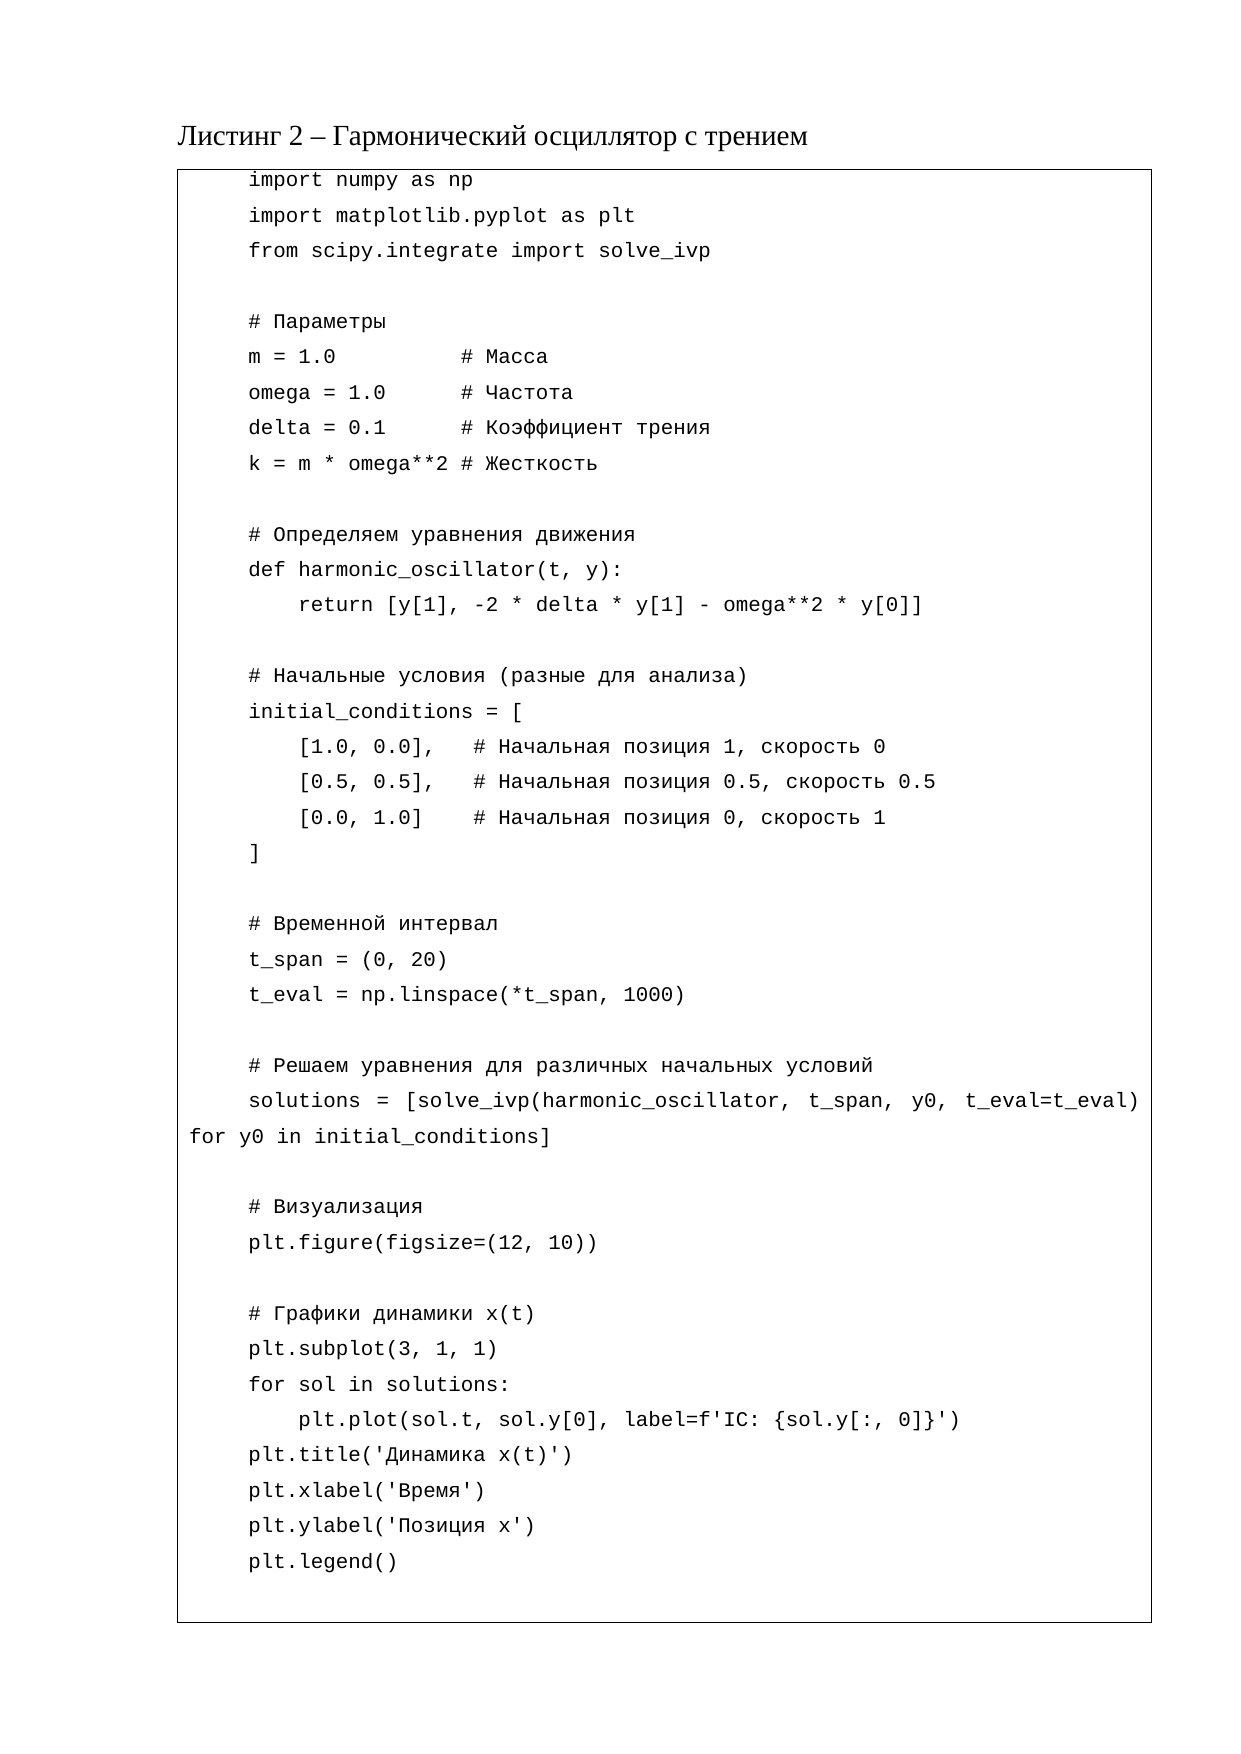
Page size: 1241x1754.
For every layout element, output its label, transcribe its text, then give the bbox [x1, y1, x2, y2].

text Листинг 2 – Гармонический осциллятор с трением [177, 118, 1152, 152]
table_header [178, 170, 1151, 1622]
